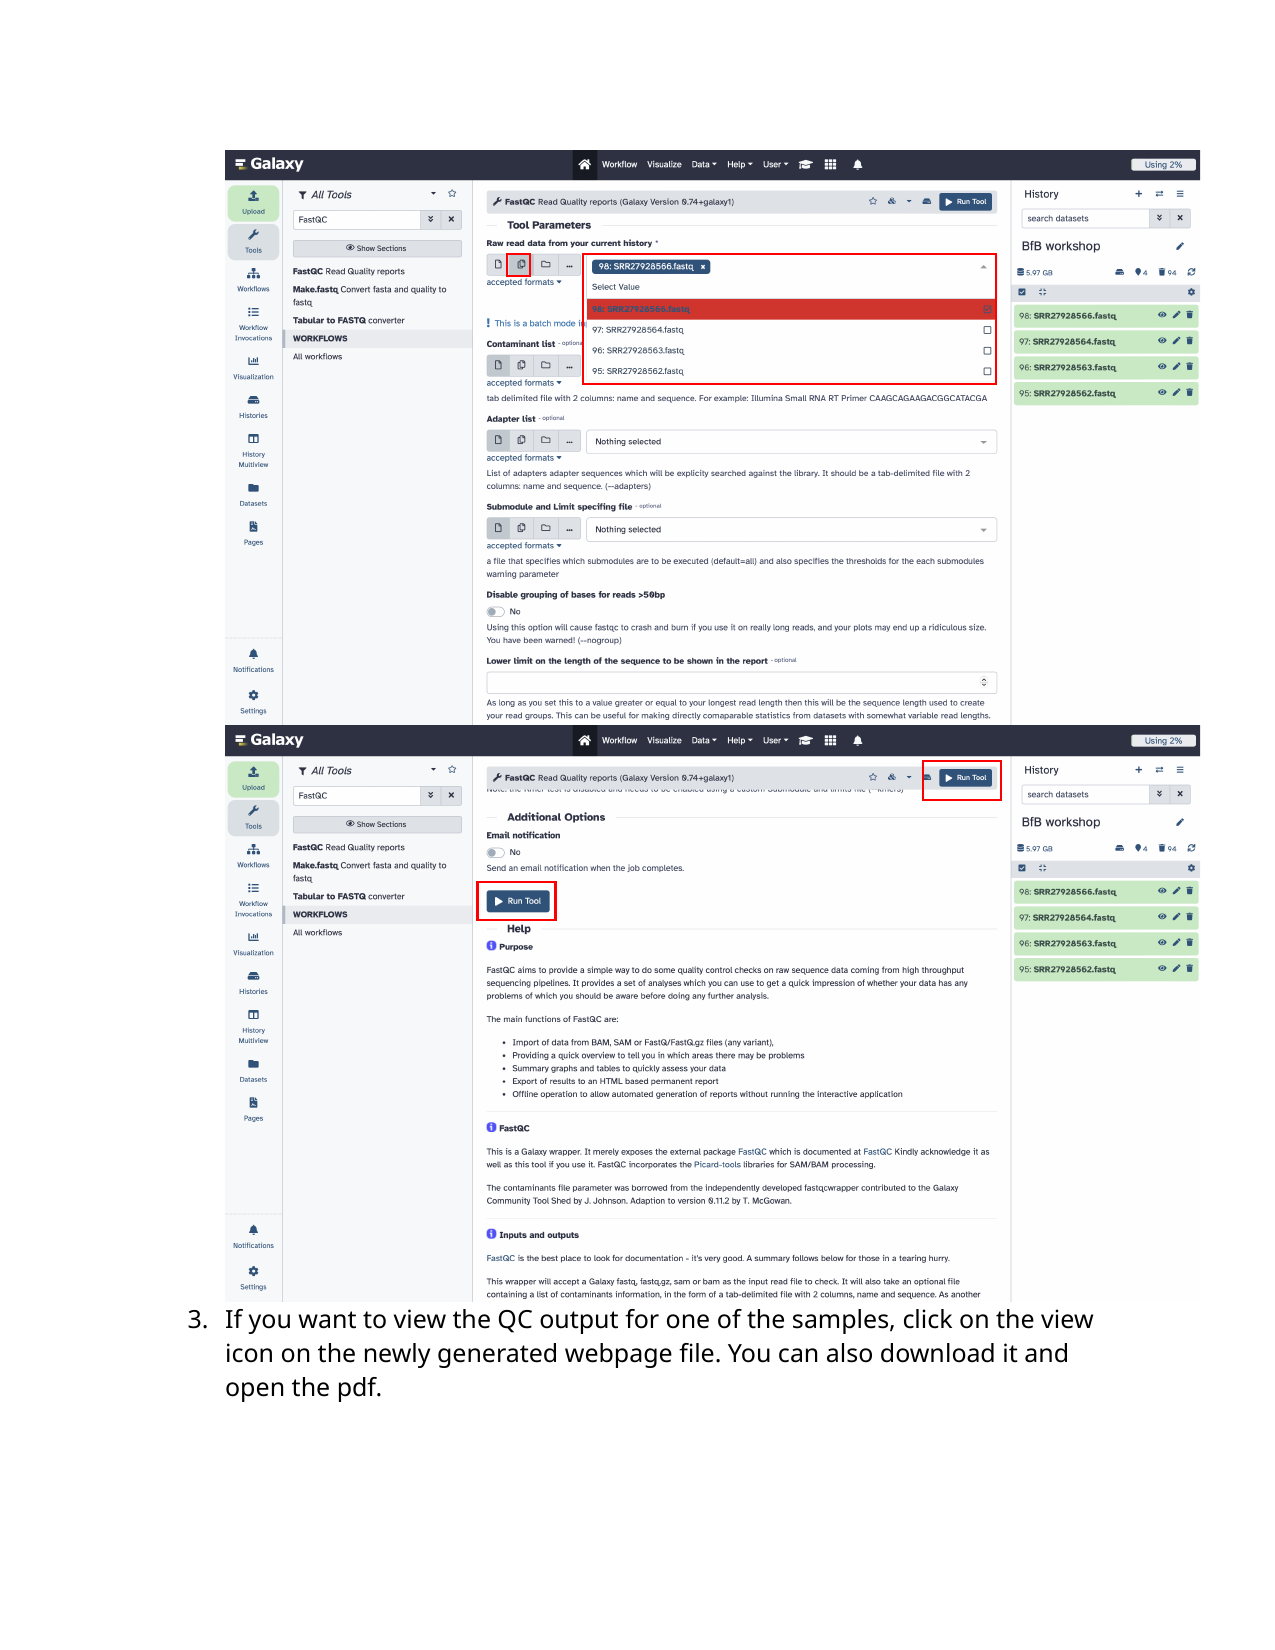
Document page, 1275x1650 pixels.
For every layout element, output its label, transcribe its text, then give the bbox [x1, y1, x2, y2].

picture [225, 150, 1200, 1302]
list If you want to view the QC output for one of the samples, click on the view icon on the newly generated webpage file. You can also download it and open the pdf. [187, 1302, 1125, 1404]
